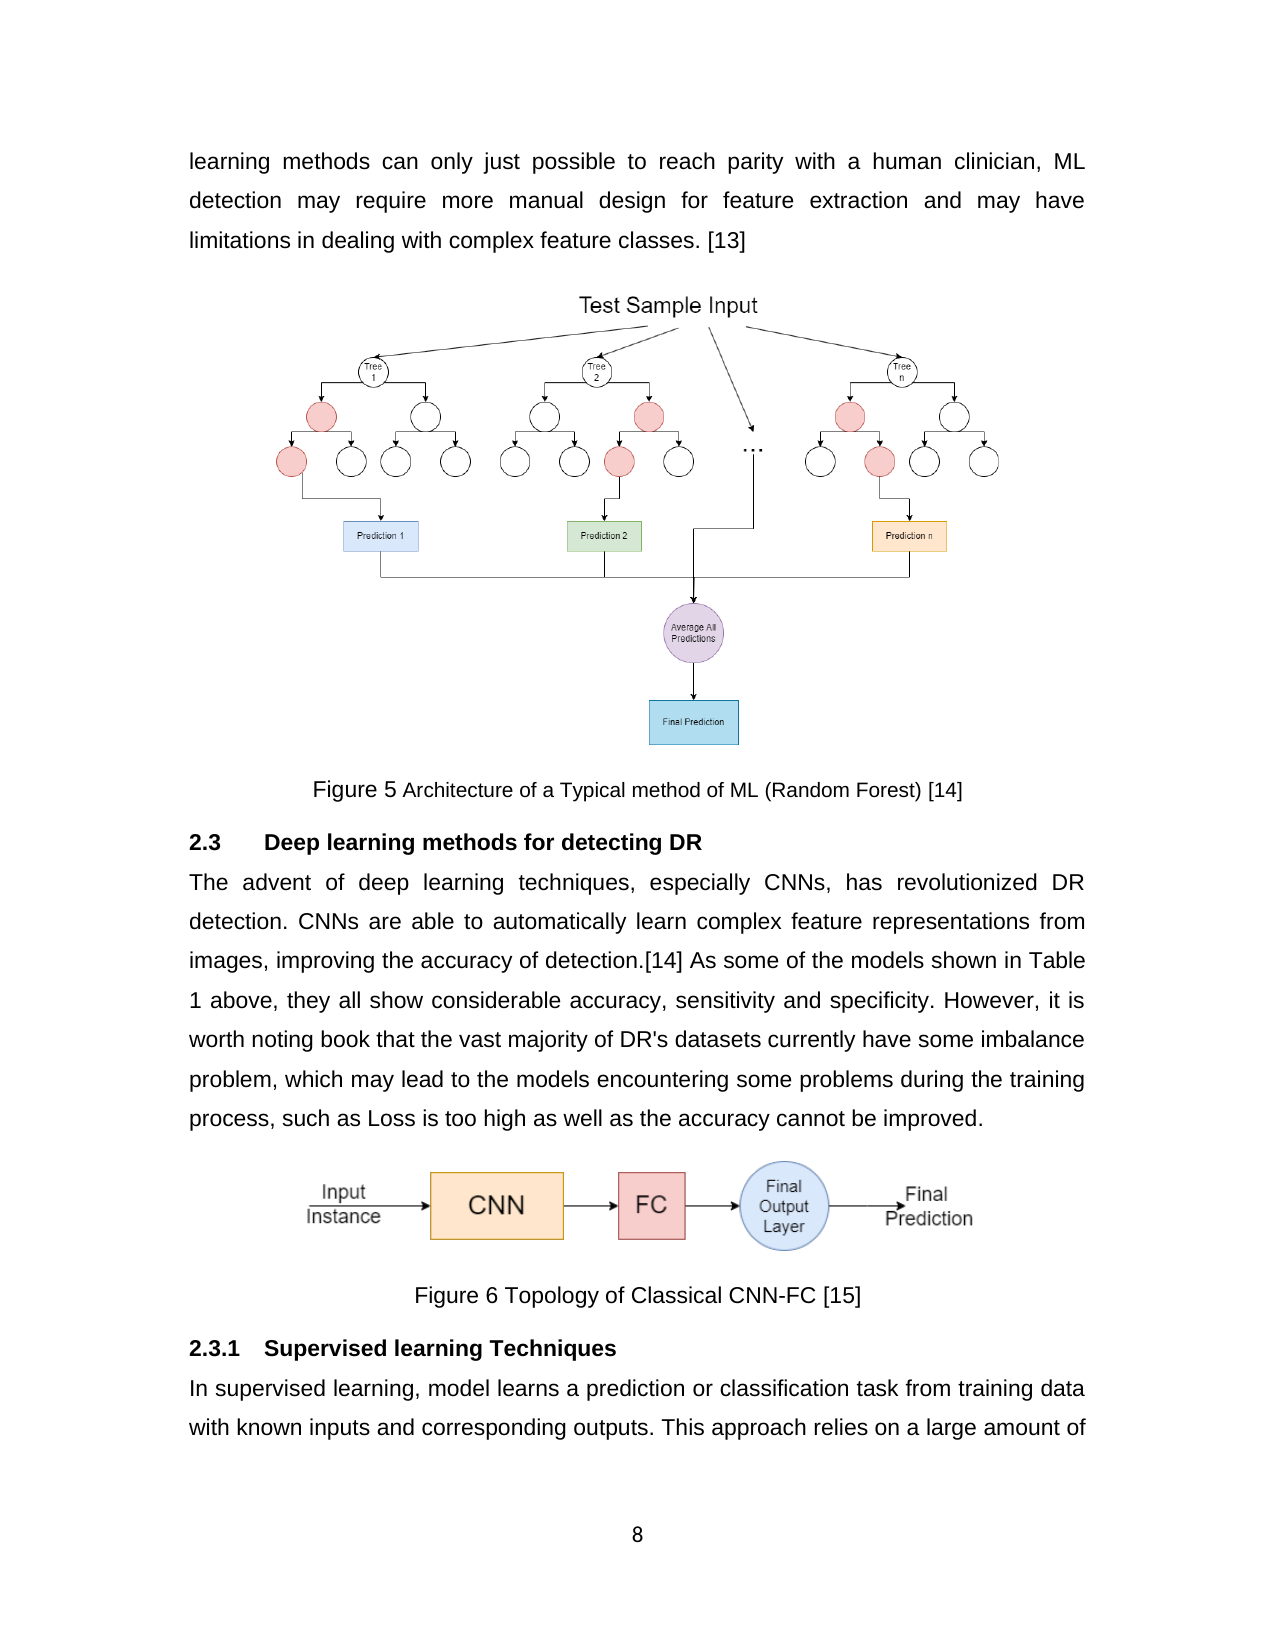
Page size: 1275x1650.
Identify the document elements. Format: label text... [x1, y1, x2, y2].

picture [276, 282, 999, 745]
text Figure 5 Architecture of a Typical method of ML (Random Forest) [14] [189, 776, 1086, 802]
subtitle Deep learning methods for detecting DR [189, 829, 1086, 855]
text Figure 6 Topology of Classical CNN-FC [15] [189, 1282, 1086, 1308]
text The advent of deep learning techniques, especially CNNs, has revolutionized DR detection. CNNs are able to automatically learn complex feature representations from images, improving the accuracy of detection.[14] As some of the models shown in Table 1 above, they all show considerable accuracy, sensitivity and specificity. However, it is worth noting book that the vast majority of DR's datasets currently have some imbalance problem, which may lead to the models encountering some problems during the training process, such as Loss is too high as well as the accuracy cannot be improved. [189, 868, 1086, 1132]
subtitle Supervised learning Techniques [189, 1335, 1086, 1361]
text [189, 1374, 1086, 1440]
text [189, 148, 1086, 253]
picture [301, 1161, 974, 1251]
